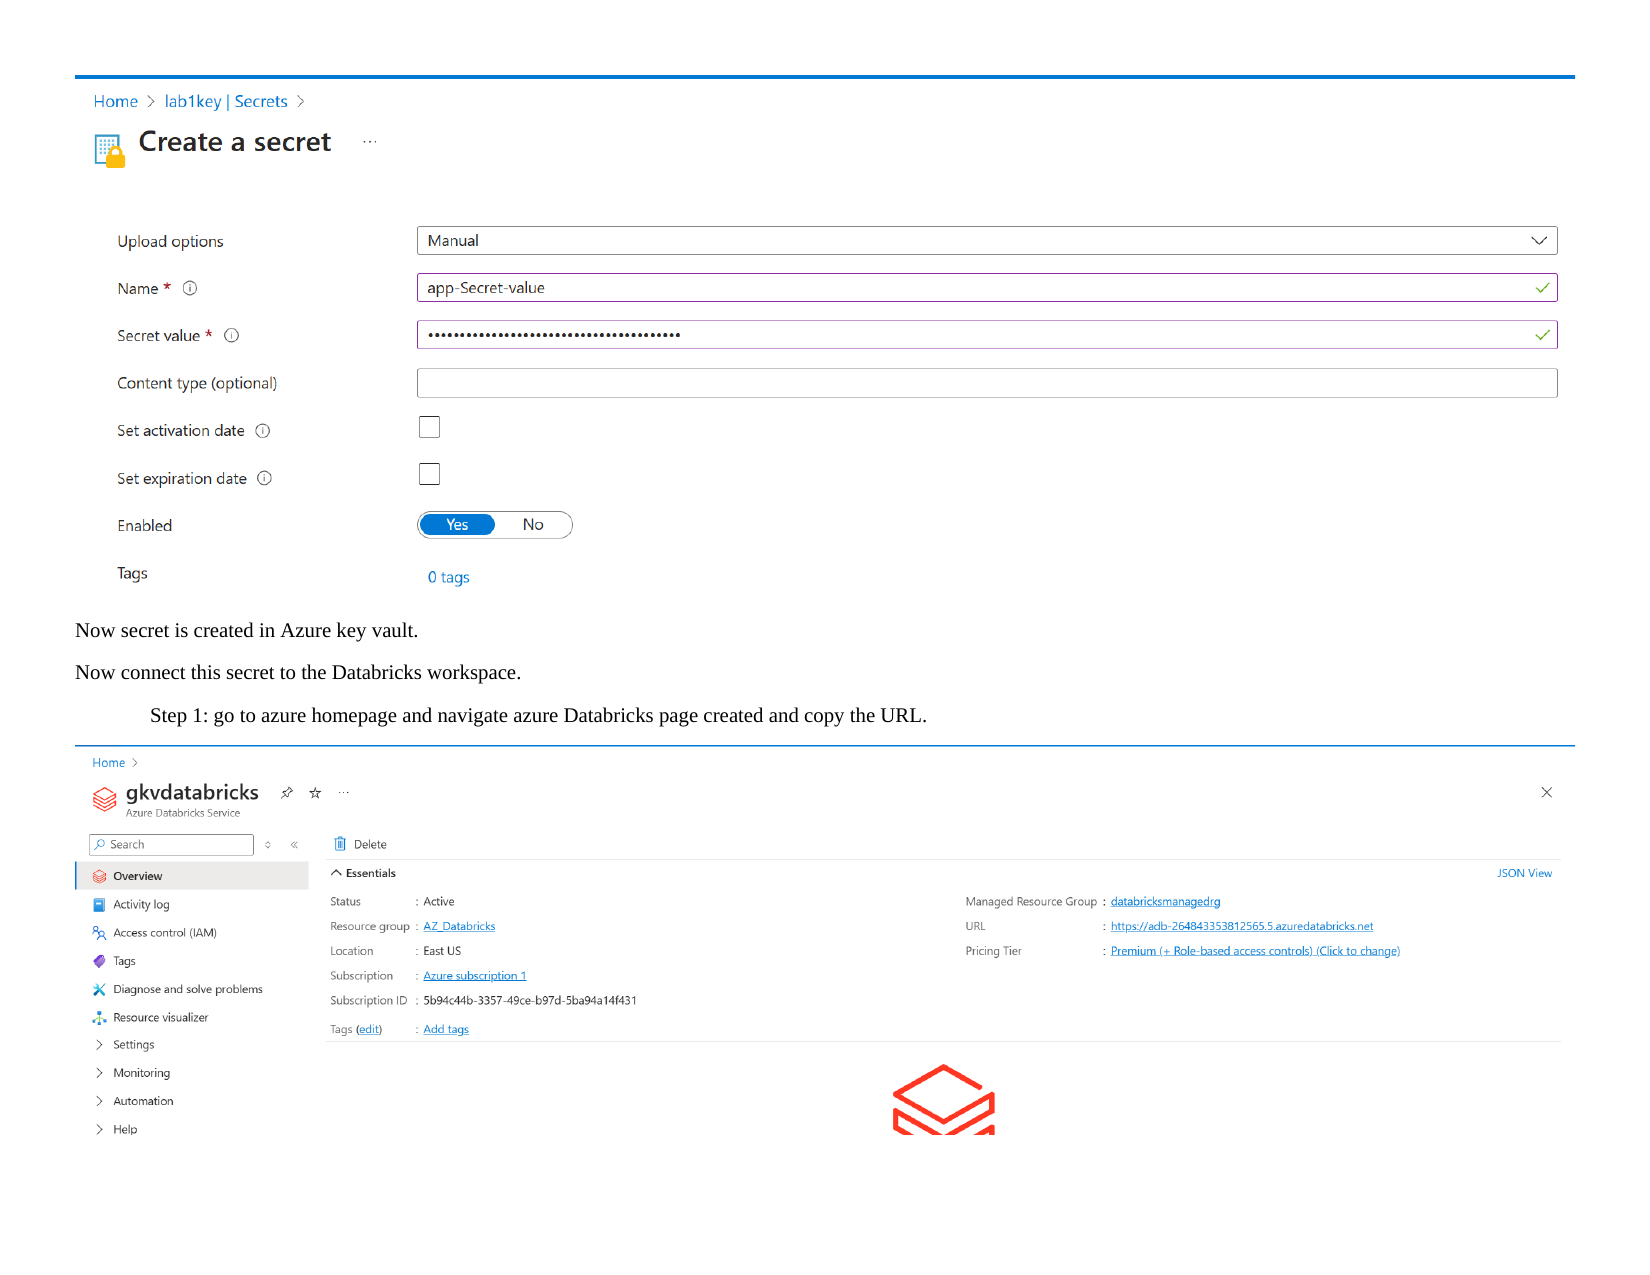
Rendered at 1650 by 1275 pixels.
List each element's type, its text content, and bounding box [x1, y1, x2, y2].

text Now connect this secret to the Databricks workspace. [75, 660, 1575, 684]
text Now secret is created in Azure key vault. [75, 618, 1575, 642]
text Step 1: go to azure homepage and navigate azure Databricks page created and copy the URL. [75, 703, 1575, 727]
picture [75, 745, 1575, 1135]
picture [75, 75, 1575, 599]
